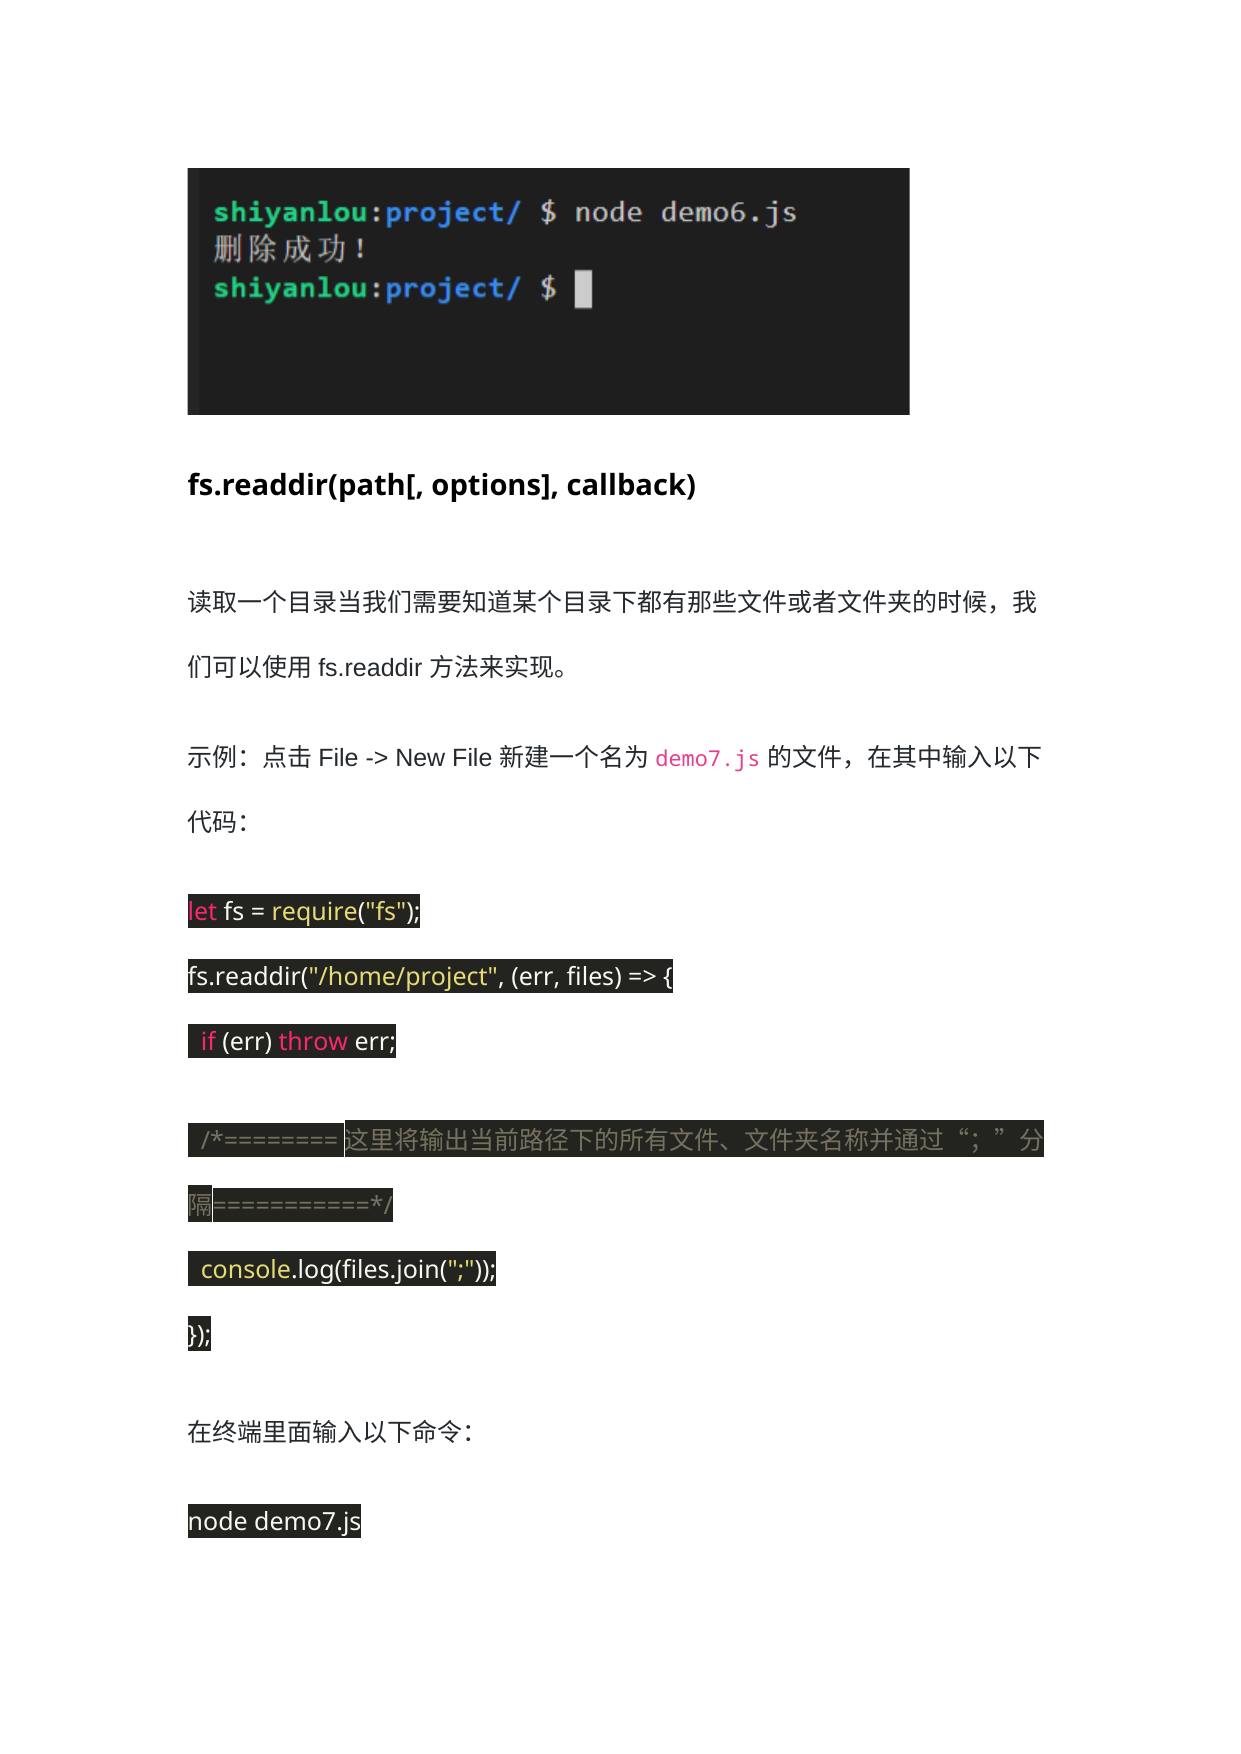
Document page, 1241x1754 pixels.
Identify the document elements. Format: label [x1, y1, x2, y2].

picture [187, 168, 910, 415]
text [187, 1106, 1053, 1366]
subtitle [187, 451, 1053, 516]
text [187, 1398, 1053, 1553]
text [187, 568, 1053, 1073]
